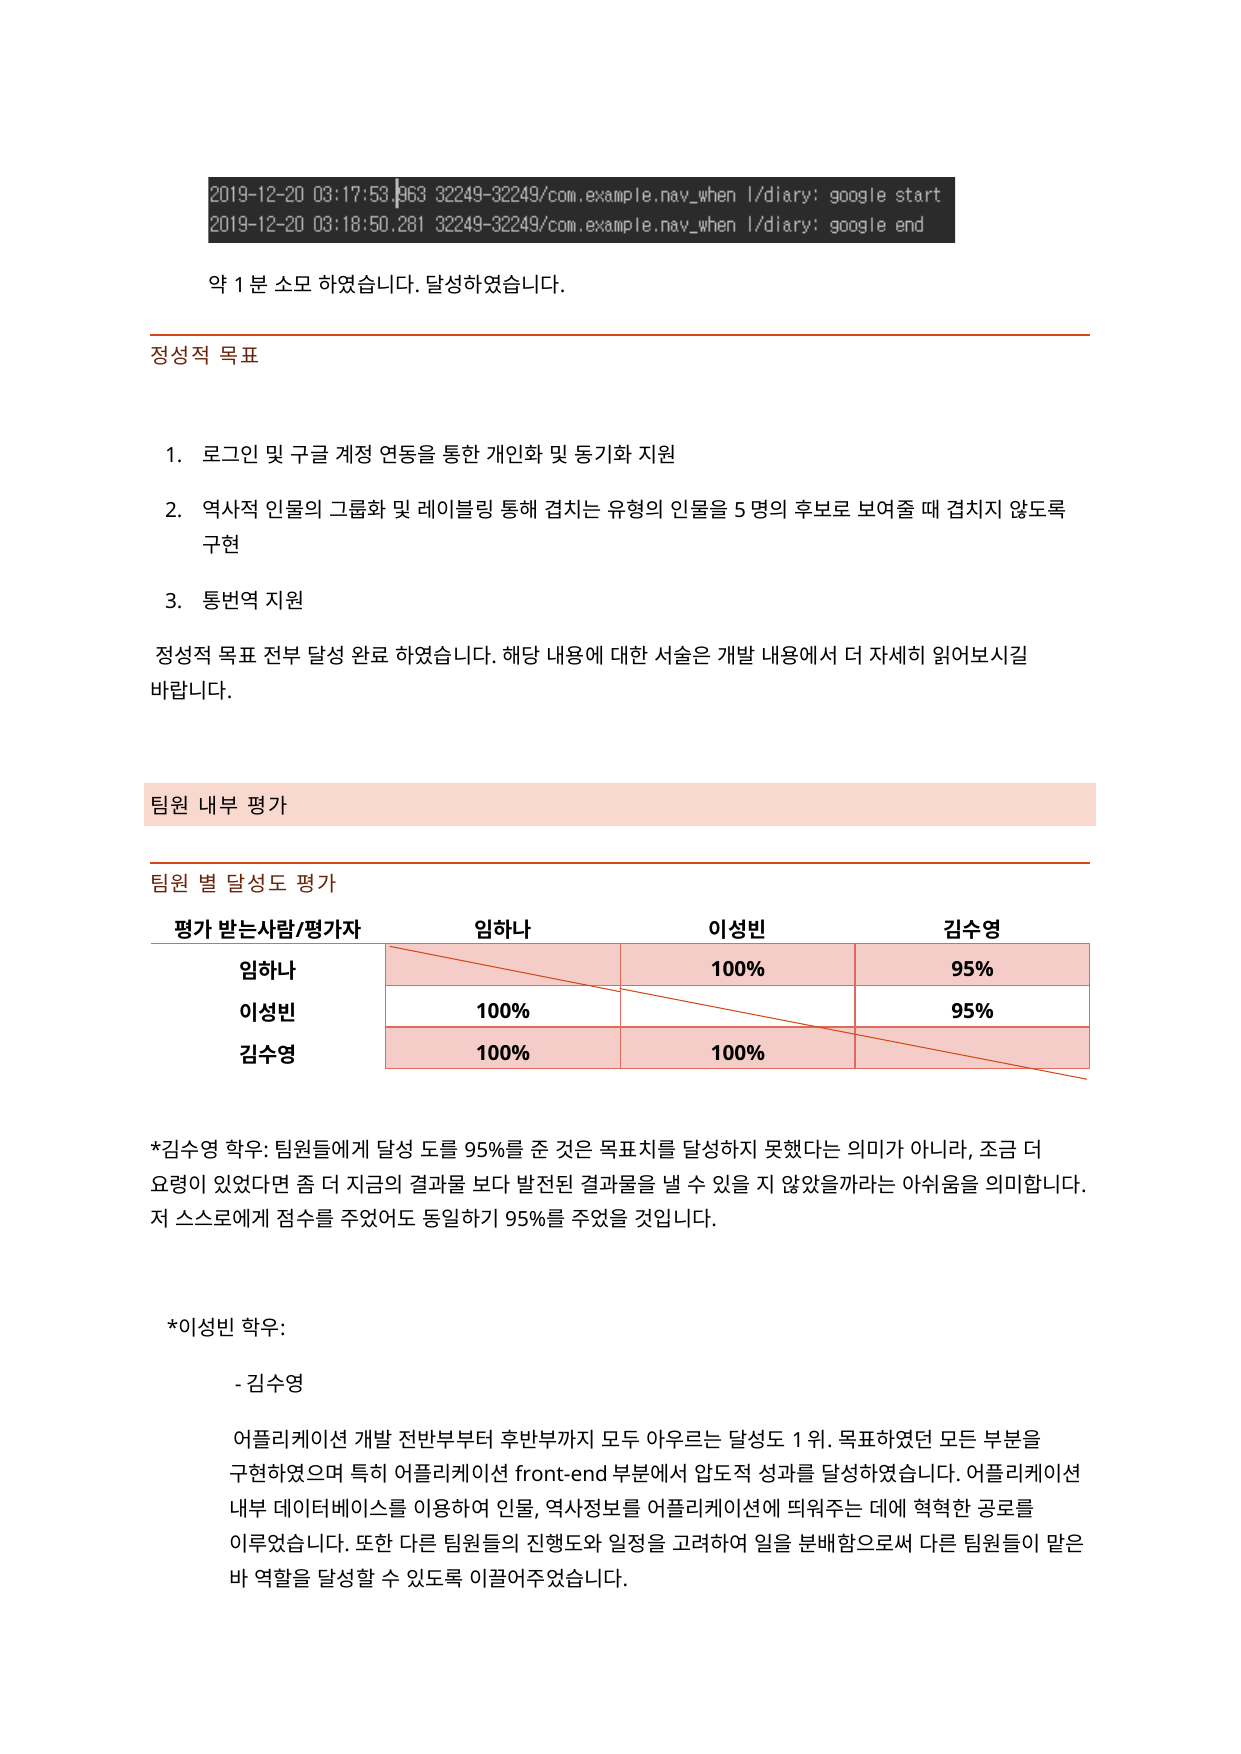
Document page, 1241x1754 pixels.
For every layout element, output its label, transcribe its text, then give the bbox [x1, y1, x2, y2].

subtitle 팀원 별 달성도 평가 [150, 864, 1090, 898]
table_header 이성빈 [620, 903, 855, 943]
table_cell [386, 944, 620, 985]
table_cell 100% [621, 1028, 854, 1068]
table_header 평가 받는사람/평가자 [151, 903, 385, 943]
list 어플리케이션 개발 전반부부터 후반부까지 모두 아우르는 달성도 1위. 목표하였던 모든 부분을 구현하였으며 특히 어플리케이션 front-end부분에서 압도적 성과를 달성하였습니다. 어플리케이션 내부 데이터베이스를 이용하여 인물, 역사정보를 어플리케이션에 띄워주는 데에 혁혁한 공로를 이루었습니다. 또한 다른 팀원들의 진행도와 일정을 고려하여 일을 분배함으로써 다른 팀원들이 맡은 바 역할을 달성할 수 있도록 이끌어주었습니다. [229, 1423, 1090, 1592]
table_cell 95% [856, 944, 1089, 985]
list 역사적 인물의 그룹화 및 레이블링 통해 겹치는 유형의 인물을 5명의 후보로 보여줄 때 겹치지 않도록 구현 [165, 494, 1090, 559]
table_header 김수영 [855, 903, 1090, 943]
list 통번역 지원 [165, 584, 1090, 614]
subtitle 정성적 목표 [150, 336, 1090, 370]
text 약 1분 소모 하였습니다. 달성하였습니다. [187, 268, 1090, 298]
table_cell 100% [621, 944, 854, 985]
subtitle 팀원 내부 평가 [150, 790, 1090, 820]
text 정성적 목표 전부 달성 완료 하였습니다. 해당 내용에 대한 서술은 개발 내용에서 더 자세히 읽어보시길 바랍니다. [150, 640, 1090, 705]
list *이성빈 학우: [167, 1312, 1090, 1342]
table_cell 100% [386, 986, 620, 1026]
table_cell 95% [856, 986, 1089, 1026]
text *김수영 학우: 팀원들에게 달성 도를 95%를 준 것은 목표치를 달성하지 못했다는 의미가 아니라, 조금 더 요령이 있었다면 좀 더 지금의 결과물 보다 발전된 결과물을 낼 수 있을 지 않았을까라는 아쉬움을 의미합니다. 저 스스로에게 점수를 주었어도 동일하기 95%를 주었을 것입니다. [150, 1133, 1090, 1233]
list 로그인 및 구글 계정 연동을 통한 개인화 및 동기화 지원 [165, 438, 1090, 468]
table_cell [856, 1028, 1089, 1068]
table_cell 김수영 [151, 1026, 385, 1068]
table_header 임하나 [385, 903, 620, 943]
list - 김수영 [229, 1367, 1090, 1398]
picture [208, 177, 956, 243]
table_cell 이성빈 [151, 985, 385, 1026]
table_cell 100% [386, 1028, 620, 1068]
table_cell [621, 986, 854, 1026]
table_cell 임하나 [151, 944, 385, 985]
